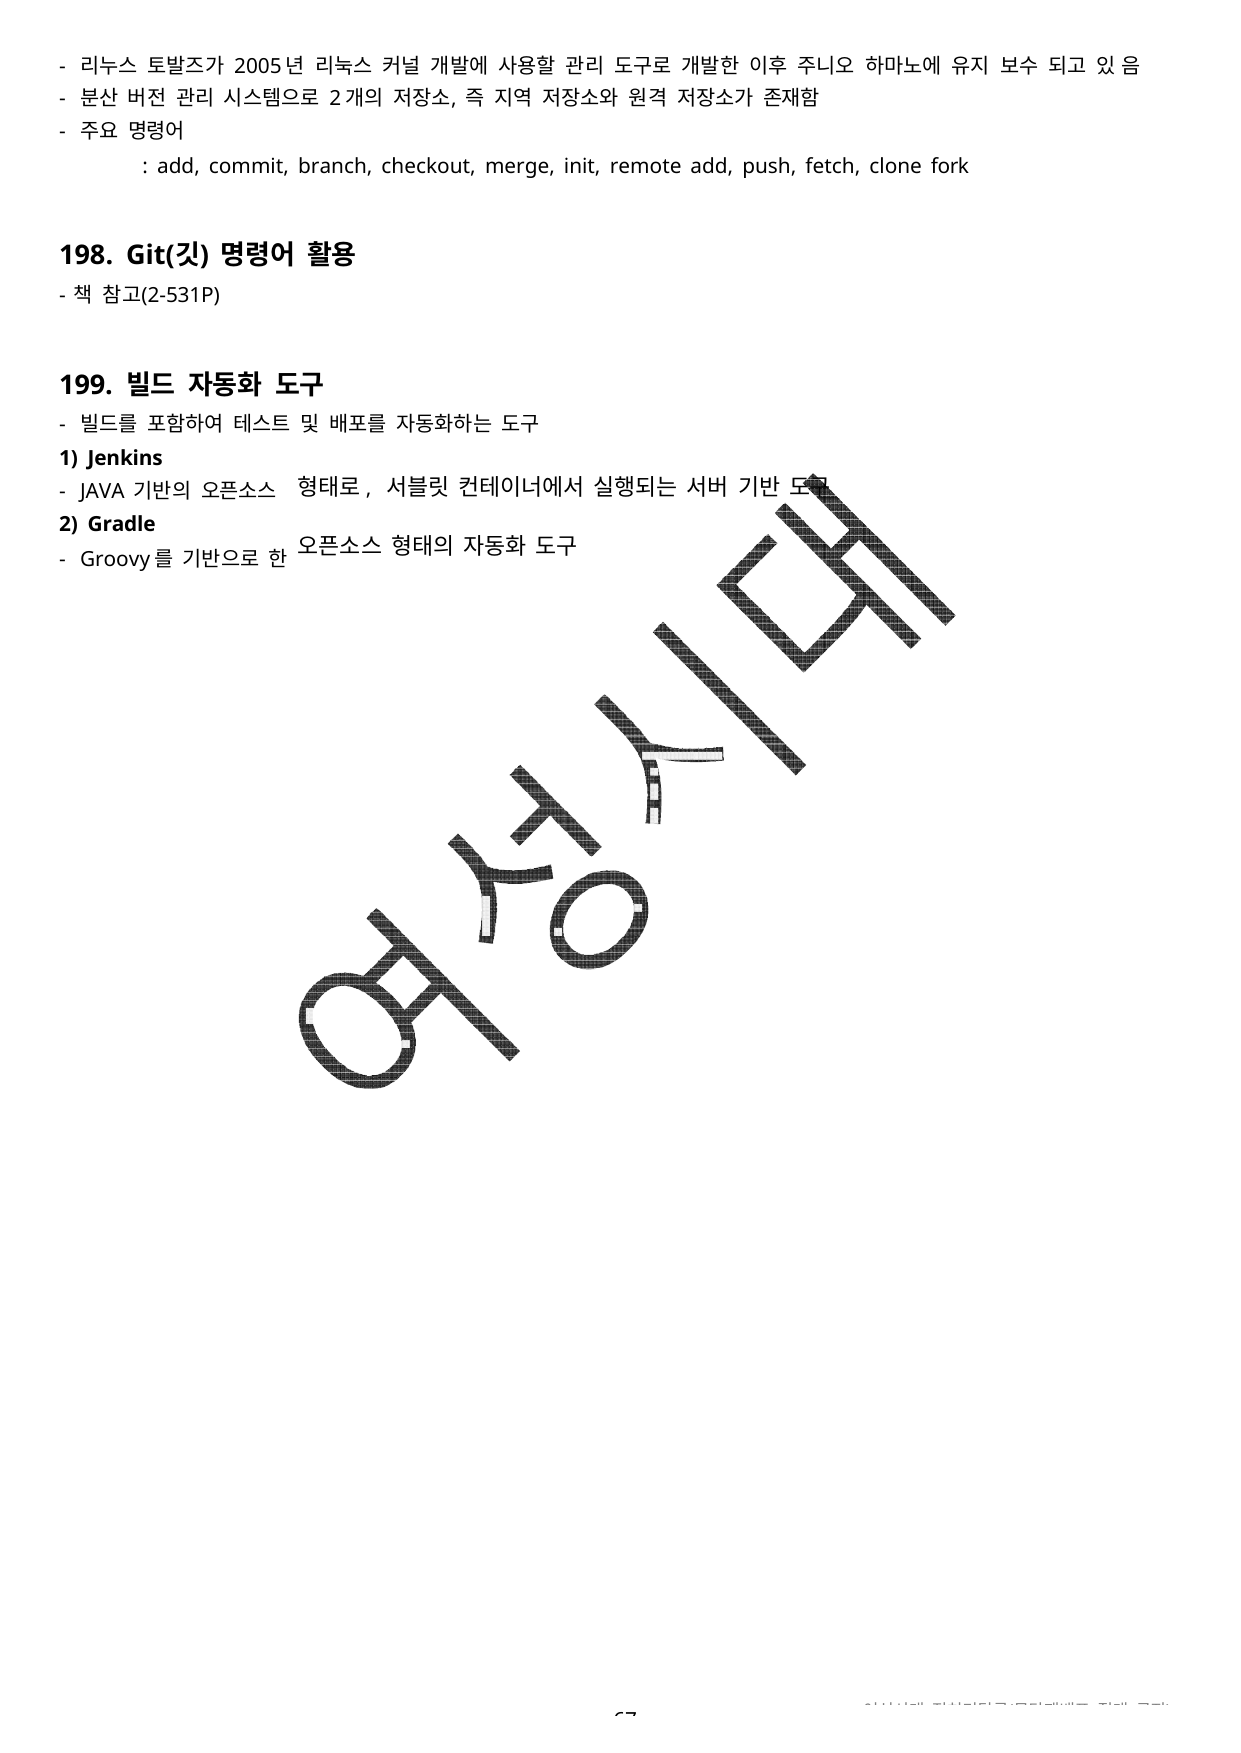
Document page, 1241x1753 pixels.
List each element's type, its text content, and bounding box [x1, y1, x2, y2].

picture [298, 573, 956, 1089]
subtitle 빌드 자동화 도구 [59, 357, 1192, 404]
list 리누스 토발즈가 2005년 리눅스 커널 개발에 사용할 관리 도구로 개발한 이후 주니오 하마노에 유지 보수 되고 있 음 [59, 52, 1181, 79]
list 분산 버전 관리 시스템으로 2개의 저장소, 즉 지역 저장소와 원격 저장소가 존재함 [59, 79, 1192, 112]
list 주요 명령어 [59, 112, 1192, 145]
subtitle Git(깃) 명령어 활용 [59, 227, 1192, 274]
subtitle Jenkins [59, 438, 1192, 472]
text : add, commit, branch, checkout, merge, init, remote add, push, fetch, clone fork [142, 145, 1192, 180]
subtitle Gradle [59, 505, 1192, 538]
text - 책 참고(2-531P) [59, 274, 1192, 310]
list 빌드를 포함하여 테스트 및 배포를 자동화하는 도구 [59, 404, 1192, 438]
list JAVA 기반의 오픈소스 [59, 472, 1192, 505]
list Groovy를 기반으로 한 [59, 538, 1192, 573]
